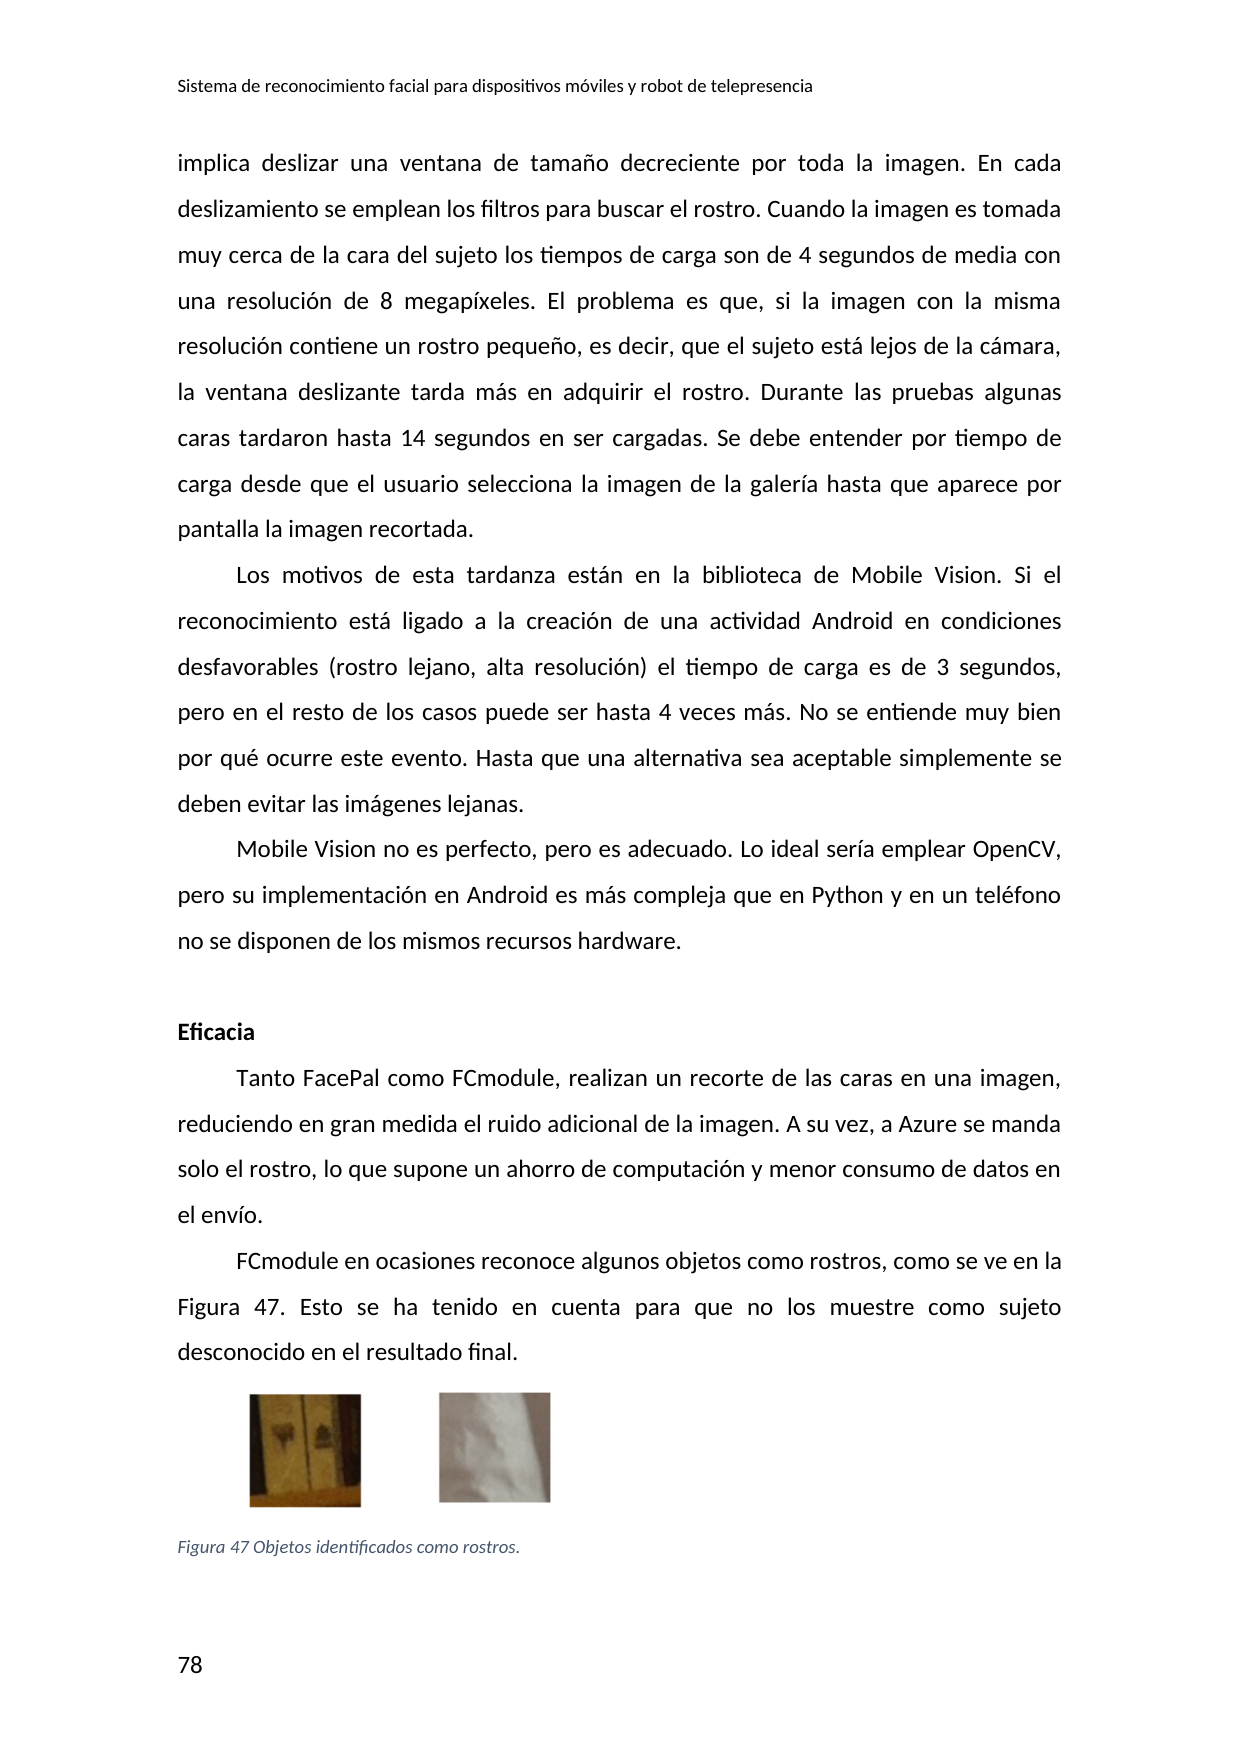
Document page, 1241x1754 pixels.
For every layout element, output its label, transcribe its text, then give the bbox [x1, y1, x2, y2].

text Figura 47 Objetos identificados como rostros. [177, 1535, 1063, 1558]
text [177, 148, 1063, 544]
text Los motivos de esta tardanza están en la biblioteca de Mobile Vision. Si el reconocimiento está ligado a la creación de una actividad Android en condiciones desfavorables (rostro lejano, alta resolución) el tiempo de carga es de 3 segundos, pero en el resto de los casos puede ser hasta 4 veces más. No se entiende muy bien por qué ocurre este evento. Hasta que una alternativa sea aceptable simplemente se deben evitar las imágenes lejanas. [177, 559, 1063, 818]
picture [236, 1382, 560, 1520]
text Eficacia [177, 1016, 1063, 1047]
text FCmodule en ocasiones reconoce algunos objetos como rostros, como se ve en la Figura 47. Esto se ha tenido en cuenta para que no los muestre como sujeto desconocido en el resultado final. [177, 1245, 1063, 1367]
text Mobile Vision no es perfecto, pero es adecuado. Lo ideal sería emplear OpenCV, pero su implementación en Android es más compleja que en Python y en un teléfono no se disponen de los mismos recursos hardware. [177, 833, 1063, 956]
text Tanto FacePal como FCmodule, realizan un recorte de las caras en una imagen, reduciendo en gran medida el ruido adicional de la imagen. A su vez, a Azure se manda solo el rostro, lo que supone un ahorro de computación y menor consumo de datos en el envío. [177, 1062, 1063, 1230]
